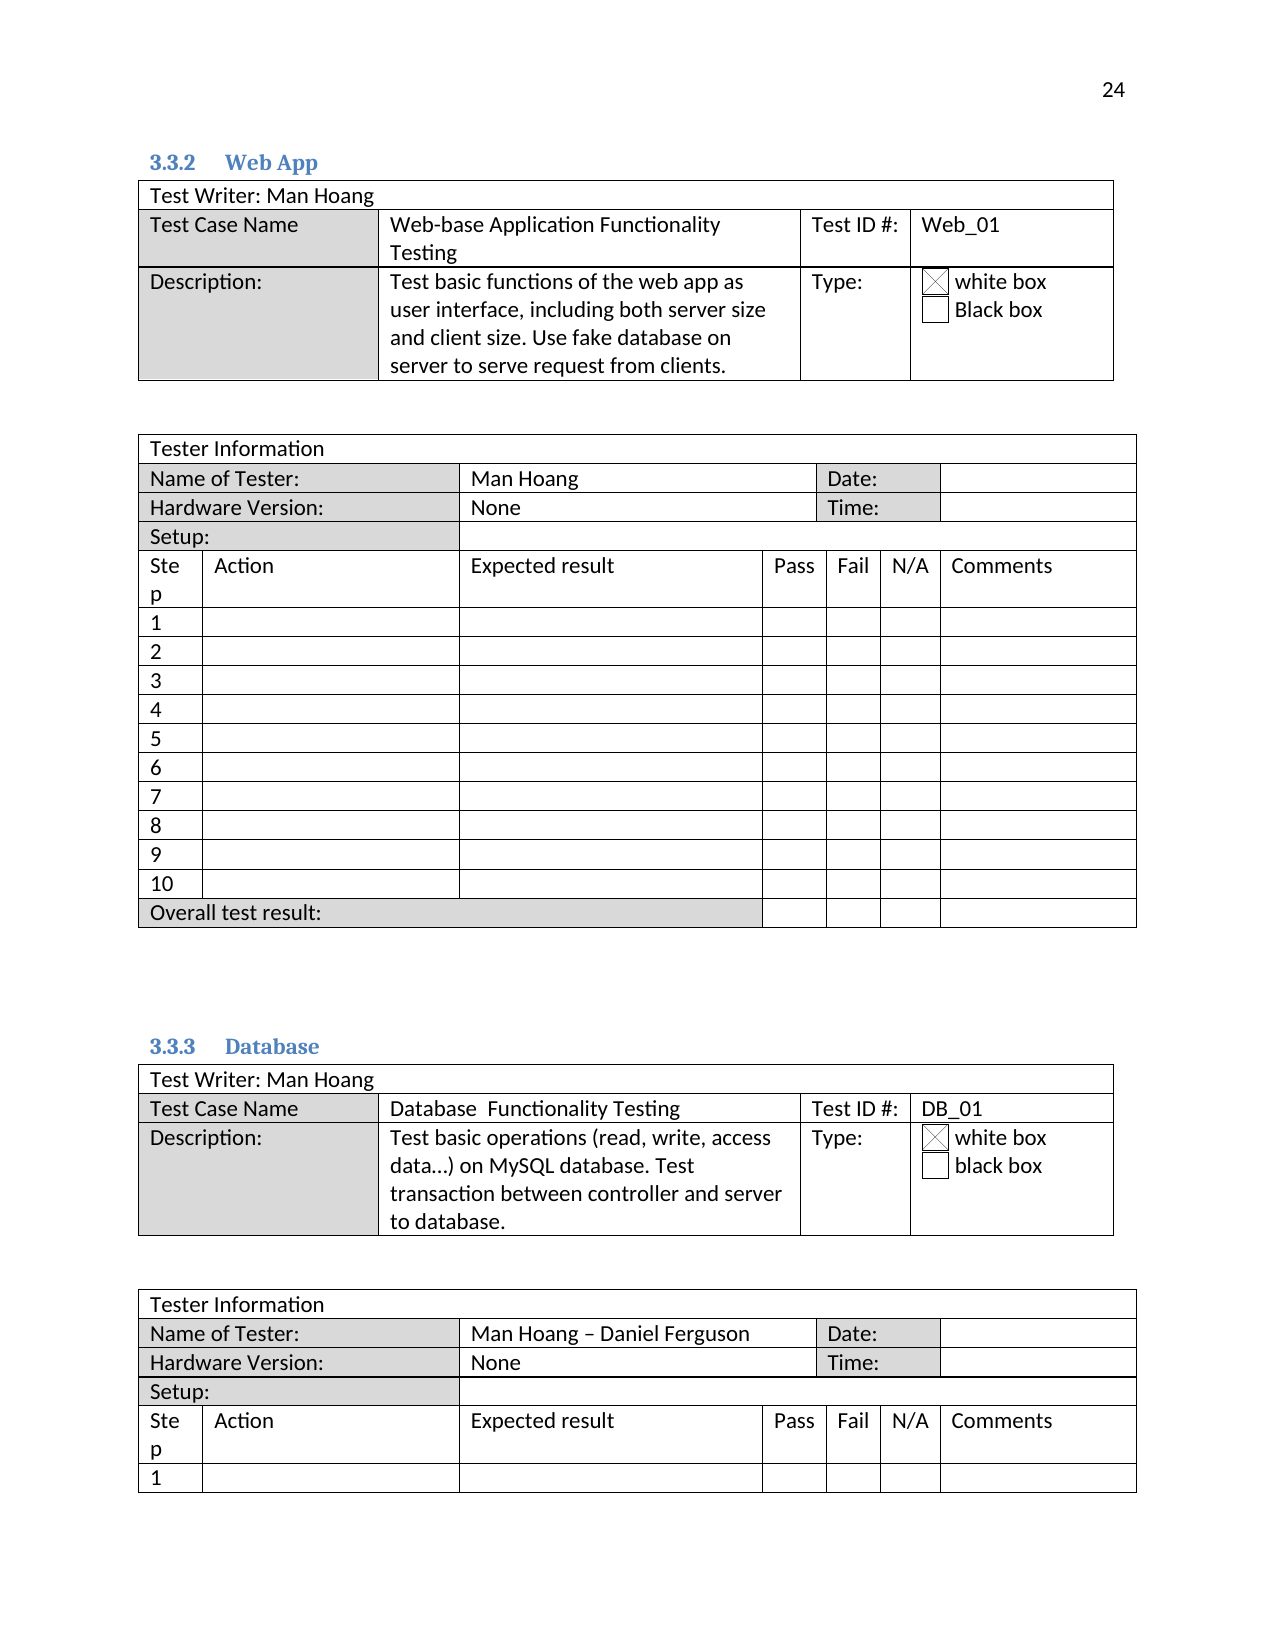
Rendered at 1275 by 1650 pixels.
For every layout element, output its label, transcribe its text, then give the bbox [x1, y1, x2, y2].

table_cell [881, 695, 940, 723]
table_cell [460, 522, 1136, 550]
table_cell Man Hoang [460, 464, 816, 492]
table_cell [881, 608, 940, 636]
table_cell [203, 724, 459, 752]
table_cell [941, 811, 1136, 839]
table_cell [460, 724, 762, 752]
table_cell [203, 608, 459, 636]
table_cell [763, 753, 826, 781]
table_cell [941, 493, 1136, 521]
table_cell [827, 782, 880, 810]
table_cell [763, 695, 826, 723]
table_cell [460, 608, 762, 636]
table_cell Date: [817, 1319, 940, 1347]
table_cell [460, 870, 762, 897]
table_cell [827, 899, 880, 927]
table_cell [941, 724, 1136, 752]
table_cell [763, 840, 826, 868]
table_cell Expected result [460, 1406, 762, 1462]
table_cell 5 [139, 724, 202, 752]
table_cell [881, 899, 940, 927]
table_cell [763, 666, 826, 694]
table_cell [941, 608, 1136, 636]
table_header Test Writer: Man Hoang [139, 1065, 1113, 1093]
table_cell [203, 695, 459, 723]
table_cell white box Black box [911, 268, 1113, 379]
table_cell white box black box [911, 1123, 1113, 1235]
table_cell [881, 870, 940, 897]
table_header Tester Information [139, 1290, 1136, 1318]
table_cell [763, 608, 826, 636]
table_cell None [460, 493, 816, 521]
table_cell Test Case Name [139, 1094, 378, 1122]
table_cell Name of Tester: [139, 1319, 459, 1347]
table_cell Setup: [139, 1378, 459, 1405]
table_cell [460, 666, 762, 694]
table_cell Fail [827, 1406, 880, 1462]
table_cell Comments [941, 551, 1136, 607]
table_cell Hardware Version: [139, 493, 459, 521]
table_cell [460, 637, 762, 665]
table_cell [460, 782, 762, 810]
table_cell [827, 870, 880, 897]
table_cell [881, 637, 940, 665]
subtitle Web App [150, 150, 1125, 176]
table_cell Time: [817, 493, 940, 521]
table_cell [941, 1348, 1136, 1376]
table_cell [203, 753, 459, 781]
subtitle Database [150, 1034, 1125, 1060]
table_header Test Writer: Man Hoang [139, 181, 1113, 209]
table_cell [763, 811, 826, 839]
table_cell [203, 870, 459, 897]
table_cell Description: [139, 268, 378, 379]
table_cell [881, 840, 940, 868]
table_cell [827, 608, 880, 636]
table_cell [763, 870, 826, 897]
table_cell [827, 840, 880, 868]
table_cell 8 [139, 811, 202, 839]
table_cell [941, 1319, 1136, 1347]
table_cell 4 [139, 695, 202, 723]
table_cell [881, 782, 940, 810]
table_cell [203, 840, 459, 868]
table_cell [763, 637, 826, 665]
table_cell Type: [801, 268, 910, 379]
table_cell [827, 724, 880, 752]
table_cell [827, 753, 880, 781]
table_cell Man Hoang – Daniel Ferguson [460, 1319, 816, 1347]
table_cell 10 [139, 870, 202, 897]
table_cell 6 [139, 753, 202, 781]
table_cell [763, 724, 826, 752]
table_cell [827, 695, 880, 723]
table_cell Action [203, 551, 459, 607]
table_cell [763, 899, 826, 927]
table_cell [763, 1464, 826, 1492]
table_cell [941, 870, 1136, 897]
table_cell [941, 899, 1136, 927]
table_cell Test Case Name [139, 210, 378, 266]
table_cell Pass [763, 551, 826, 607]
table_cell [941, 1464, 1136, 1492]
table_cell Web-base Application Functionality Testing [379, 210, 800, 266]
table_cell Test basic functions of the web app as user interface, including both server size and client size. Use fake database on server to serve request from clients. [379, 268, 800, 379]
table_cell Test ID #: [801, 210, 910, 266]
table_cell Expected result [460, 551, 762, 607]
table_cell Database Functionality Testing [379, 1094, 800, 1122]
table_cell [881, 666, 940, 694]
table_cell Step [139, 1406, 202, 1462]
table_cell Name of Tester: [139, 464, 459, 492]
table_cell [941, 840, 1136, 868]
table_cell 3 [139, 666, 202, 694]
table_cell [203, 666, 459, 694]
table_cell 9 [139, 840, 202, 868]
table_cell N/A [881, 551, 940, 607]
table_cell [881, 811, 940, 839]
table_cell Description: [139, 1123, 378, 1235]
table_cell [827, 637, 880, 665]
table_cell Fail [827, 551, 880, 607]
table_cell [941, 695, 1136, 723]
table_cell Setup: [139, 522, 459, 550]
table_cell 1 [139, 1464, 202, 1492]
table_cell [881, 724, 940, 752]
table_cell Overall test result: [139, 899, 762, 927]
table_cell [460, 1464, 762, 1492]
table_cell DB_01 [911, 1094, 1113, 1122]
table_cell Web_01 [911, 210, 1113, 266]
table_cell 2 [139, 637, 202, 665]
table_cell [203, 1464, 459, 1492]
table_cell [941, 464, 1136, 492]
table_cell [941, 666, 1136, 694]
table_cell Pass [763, 1406, 826, 1462]
table_cell Step [139, 551, 202, 607]
table_cell None [460, 1348, 816, 1376]
table_cell Date: [817, 464, 940, 492]
table_cell [460, 840, 762, 868]
table_cell Type: [801, 1123, 910, 1235]
table_cell Test ID #: [801, 1094, 910, 1122]
table_cell 7 [139, 782, 202, 810]
table_cell N/A [881, 1406, 940, 1462]
table_cell [203, 811, 459, 839]
table_cell [203, 637, 459, 665]
table_header Tester Information [139, 435, 1136, 463]
table_cell Time: [817, 1348, 940, 1376]
table_cell [827, 811, 880, 839]
table_cell Hardware Version: [139, 1348, 459, 1376]
table_cell [941, 637, 1136, 665]
table_cell [763, 782, 826, 810]
table_cell 1 [139, 608, 202, 636]
table_cell [460, 753, 762, 781]
table_cell [941, 753, 1136, 781]
table_cell [460, 1378, 1136, 1405]
table_cell [460, 811, 762, 839]
table_cell Comments [941, 1406, 1136, 1462]
table_cell [941, 782, 1136, 810]
table_cell [881, 1464, 940, 1492]
table_cell Test basic operations (read, write, access data…) on MySQL database. Test transaction between controller and server to database. [379, 1123, 800, 1235]
table_cell [203, 782, 459, 810]
table_cell Action [203, 1406, 459, 1462]
table_cell [827, 666, 880, 694]
table_cell [827, 1464, 880, 1492]
table_cell [460, 695, 762, 723]
table_cell [881, 753, 940, 781]
